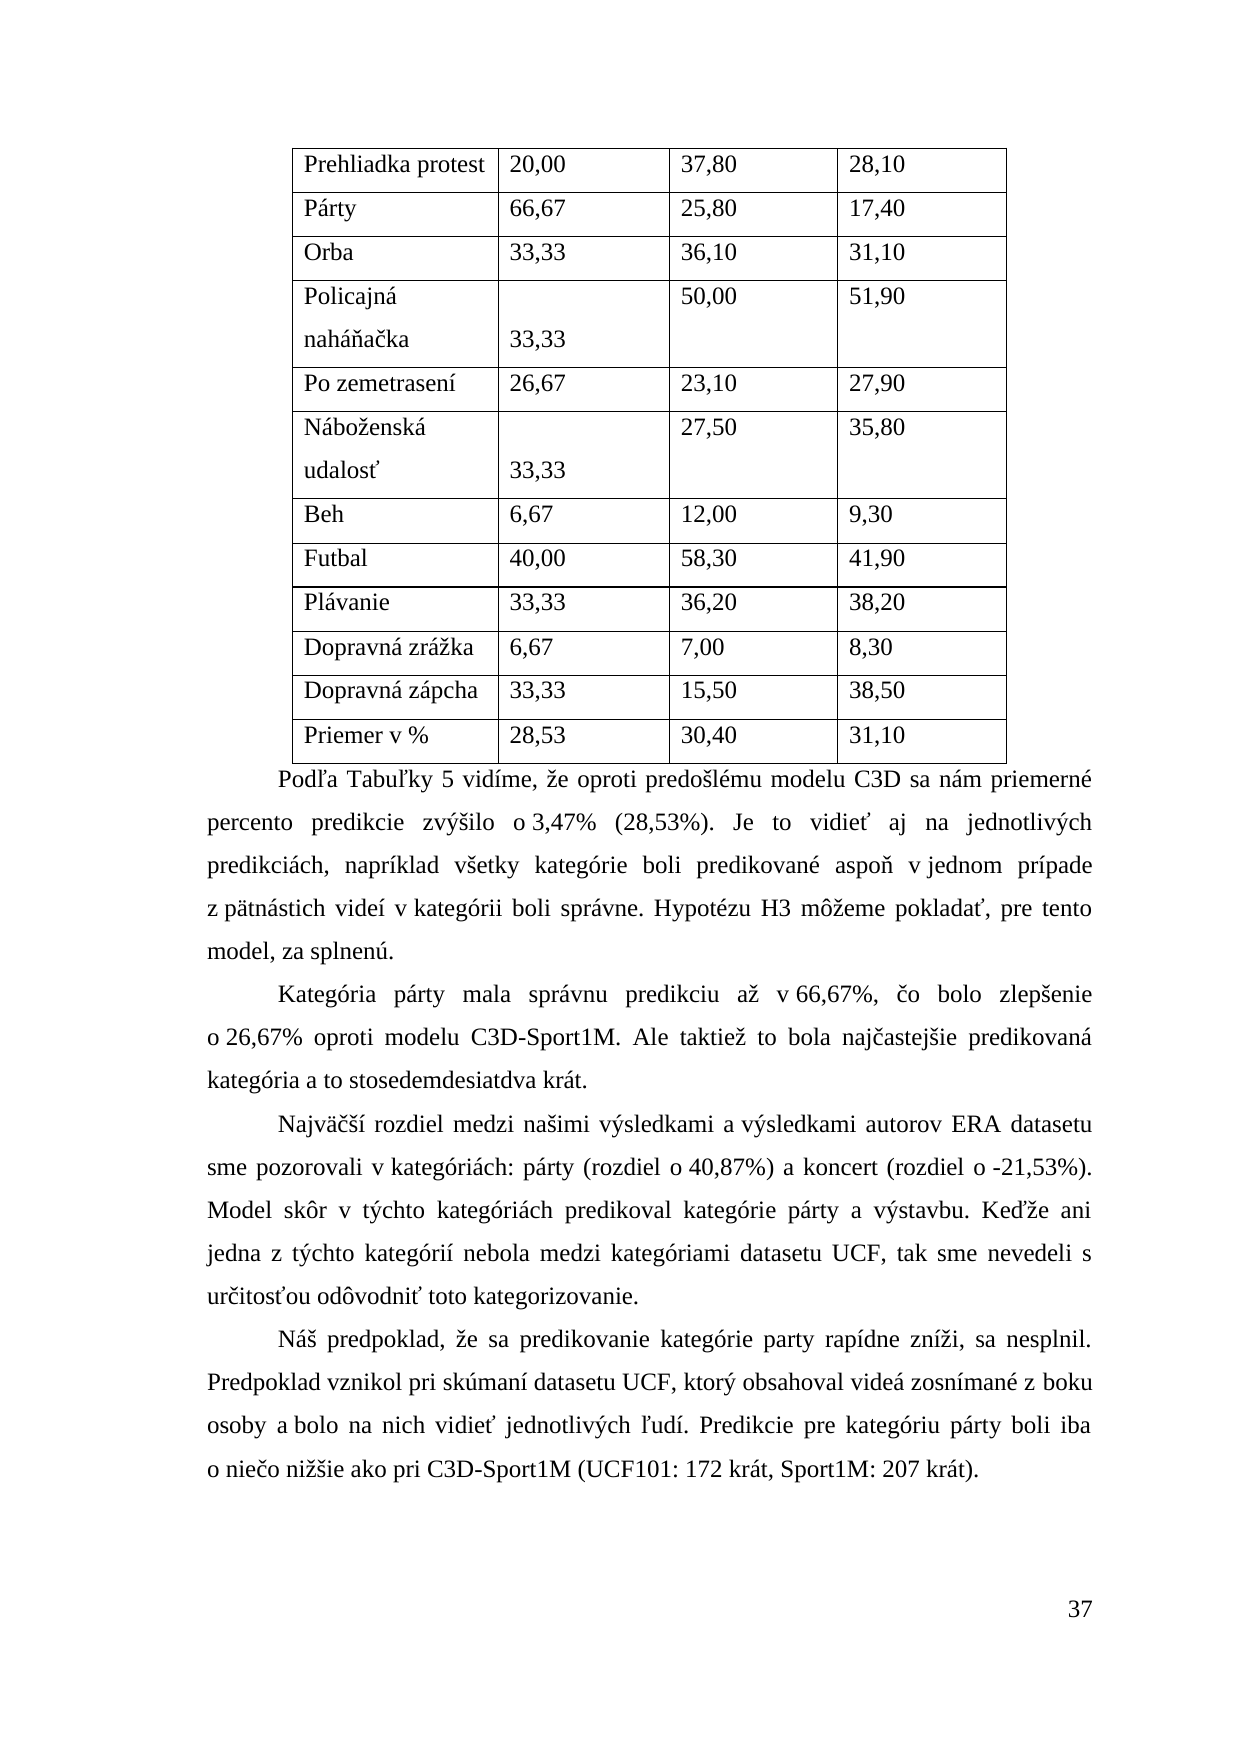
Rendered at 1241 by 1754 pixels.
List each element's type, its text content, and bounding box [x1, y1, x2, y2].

table_cell Priemer v % [293, 720, 498, 763]
table_cell 7,00 [670, 632, 837, 674]
table_cell Plávanie [293, 588, 498, 631]
table_cell 35,80 [838, 412, 1006, 498]
table_cell 33,33 [499, 676, 669, 719]
table_cell 33,33 [499, 281, 669, 367]
table_cell 33,33 [499, 588, 669, 631]
table_cell 9,30 [838, 499, 1006, 542]
table_cell 36,10 [670, 237, 837, 280]
table_cell Policajná naháňačka [293, 281, 498, 367]
table_cell 36,20 [670, 588, 837, 631]
table_cell 40,00 [499, 544, 669, 586]
table_cell 33,33 [499, 237, 669, 280]
table_cell Orba [293, 237, 498, 280]
table_cell Dopravná zrážka [293, 632, 498, 674]
text Podľa Tabuľky 5 vidíme, že oproti predošlému modelu C3D sa nám priemerné percento predikcie zvýšilo o 3,47% (28,53%). Je to vidieť aj na jednotlivých predikciách, napríklad všetky kategórie boli predikované aspoň v jednom prípade z pätnástich videí v kategórii boli správne. Hypotézu H3 môžeme pokladať, pre tento model, za splnenú. [207, 764, 1092, 965]
table_cell Po zemetrasení [293, 368, 498, 411]
table_cell Beh [293, 499, 498, 542]
table_cell 23,10 [670, 368, 837, 411]
table_cell 38,50 [838, 676, 1006, 719]
table_cell 38,20 [838, 588, 1006, 631]
table_cell 51,90 [838, 281, 1006, 367]
table_cell 26,67 [499, 368, 669, 411]
table_cell Prehliadka protest [293, 149, 498, 192]
table_cell 6,67 [499, 632, 669, 674]
text Najväčší rozdiel medzi našimi výsledkami a výsledkami autorov ERA datasetu sme pozorovali v kategóriách: párty (rozdiel o 40,87%) a koncert (rozdiel o -21,53%). Model skôr v týchto kategóriách predikoval kategórie párty a výstavbu. Keďže ani jedna z týchto kategórií nebola medzi kategóriami datasetu UCF, tak sme nevedeli s určitosťou odôvodniť toto kategorizovanie. [207, 1109, 1092, 1310]
table_cell 27,50 [670, 412, 837, 498]
table_cell Dopravná zápcha [293, 676, 498, 719]
table_cell 31,10 [838, 720, 1006, 763]
table_cell Futbal [293, 544, 498, 586]
table_cell 28,10 [838, 149, 1006, 192]
table_cell 66,67 [499, 193, 669, 236]
table_cell 58,30 [670, 544, 837, 586]
table_cell 15,50 [670, 676, 837, 719]
table_cell 33,33 [499, 412, 669, 498]
table_cell 50,00 [670, 281, 837, 367]
table_cell 8,30 [838, 632, 1006, 674]
table_cell Náboženská udalosť [293, 412, 498, 498]
table_cell 30,40 [670, 720, 837, 763]
table_cell Párty [293, 193, 498, 236]
text Náš predpoklad, že sa predikovanie kategórie party rapídne zníži, sa nesplnil. Predpoklad vznikol pri skúmaní datasetu UCF, ktorý obsahoval videá zosnímané z boku osoby a bolo na nich vidieť jednotlivých ľudí. Predikcie pre kategóriu párty boli iba o niečo nižšie ako pri C3D-Sport1M (UCF101: 172 krát, Sport1M: 207 krát). [207, 1324, 1092, 1482]
table_cell 17,40 [838, 193, 1006, 236]
table_cell 37,80 [670, 149, 837, 192]
table_cell 27,90 [838, 368, 1006, 411]
table_cell 31,10 [838, 237, 1006, 280]
table_cell 6,67 [499, 499, 669, 542]
table_cell 12,00 [670, 499, 837, 542]
table_cell 20,00 [499, 149, 669, 192]
table_cell 41,90 [838, 544, 1006, 586]
table_cell 25,80 [670, 193, 837, 236]
table_cell 28,53 [499, 720, 669, 763]
text Kategória párty mala správnu predikciu až v 66,67%, čo bolo zlepšenie o 26,67% oproti modelu C3D-Sport1M. Ale taktiež to bola najčastejšie predikovaná kategória a to stosedemdesiatdva krát. [207, 979, 1092, 1094]
